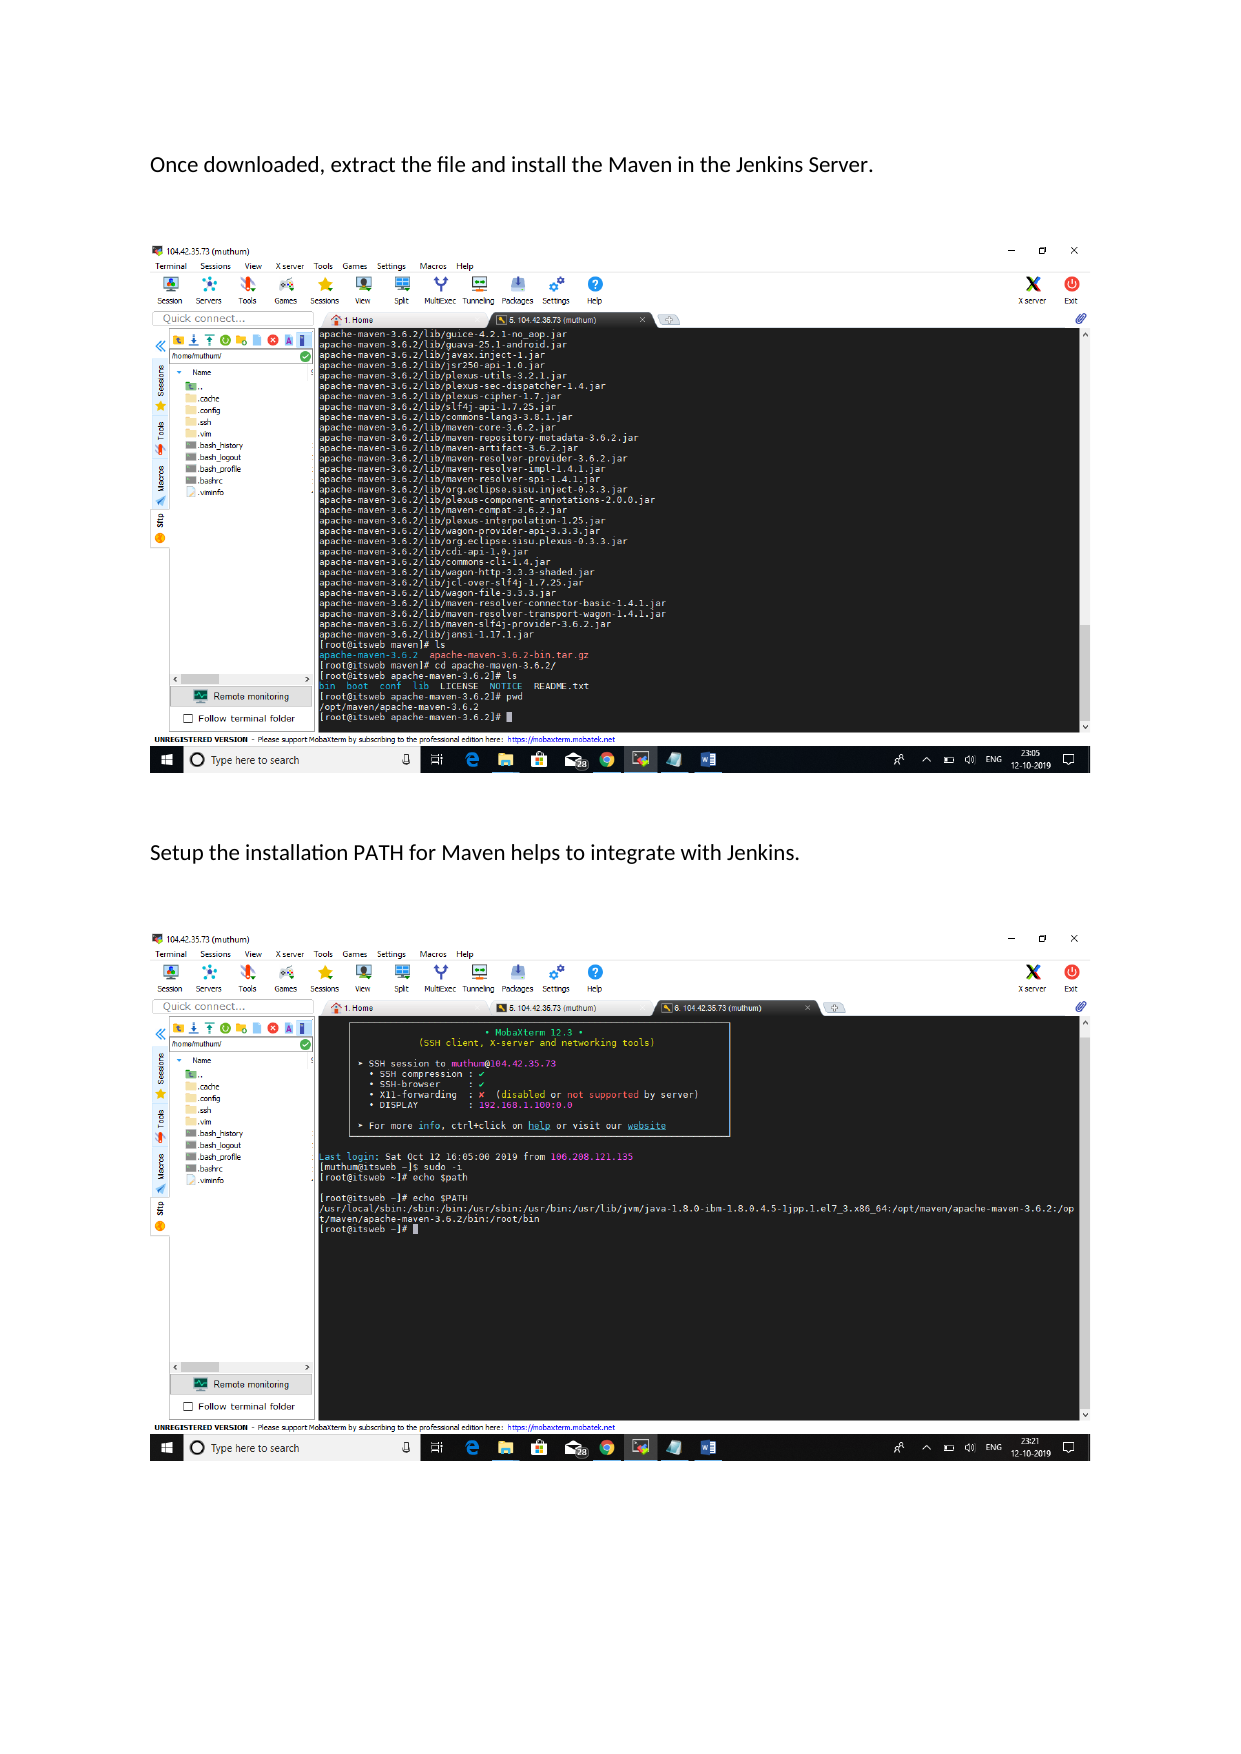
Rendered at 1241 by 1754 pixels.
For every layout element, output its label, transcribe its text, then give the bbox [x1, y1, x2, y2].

picture [150, 243, 1091, 773]
text Setup the installation PATH for Maven helps to integrate with Jenkins. [150, 838, 1090, 866]
picture [150, 931, 1091, 1461]
text Once downloaded, extract the file and install the Maven in the Jenkins Server. [150, 150, 1090, 178]
